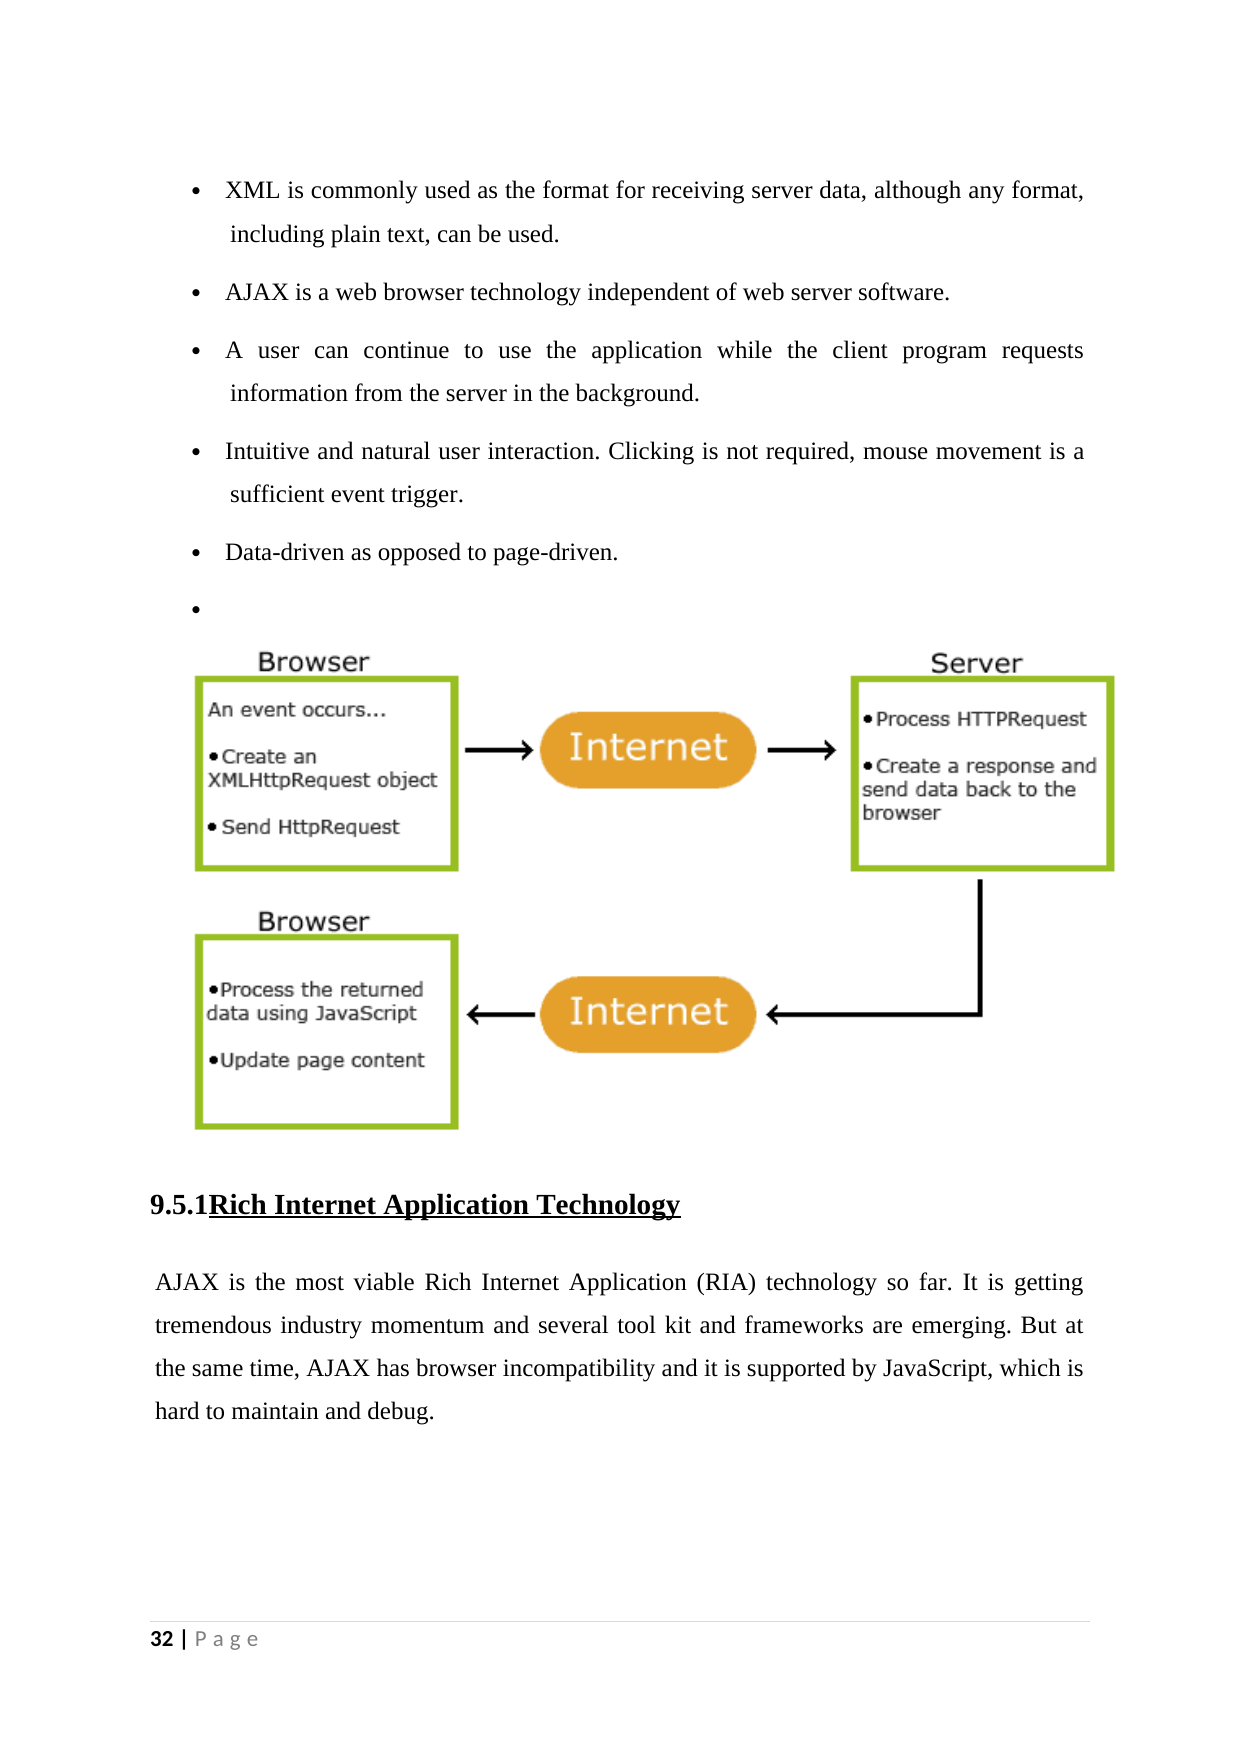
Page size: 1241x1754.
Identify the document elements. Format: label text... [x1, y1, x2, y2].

picture [192, 637, 1118, 1144]
list XML is commonly used as the format for receiving server data, although any format, including plain text, can be used. [192, 176, 1085, 247]
list Data-driven as opposed to page-driven. [192, 537, 1085, 566]
text 9.5.1Rich Internet Application Technology [150, 1187, 1090, 1221]
text AJAX is the most viable Rich Internet Application (RIA) technology so far. It is getting tremendous industry momentum and several tool kit and frameworks are emerging. But at the same time, AJAX has browser incompatibility and it is supported by JavaScript, which is hard to maintain and debug. [155, 1267, 1085, 1425]
list AJAX is a web browser technology independent of web server software. [192, 277, 1085, 306]
list Intuitive and natural user interaction. Clicking is not required, mouse movement is a sufficient event trigger. [192, 436, 1085, 508]
list A user can continue to use the application while the client program requests information from the server in the background. [192, 335, 1085, 407]
